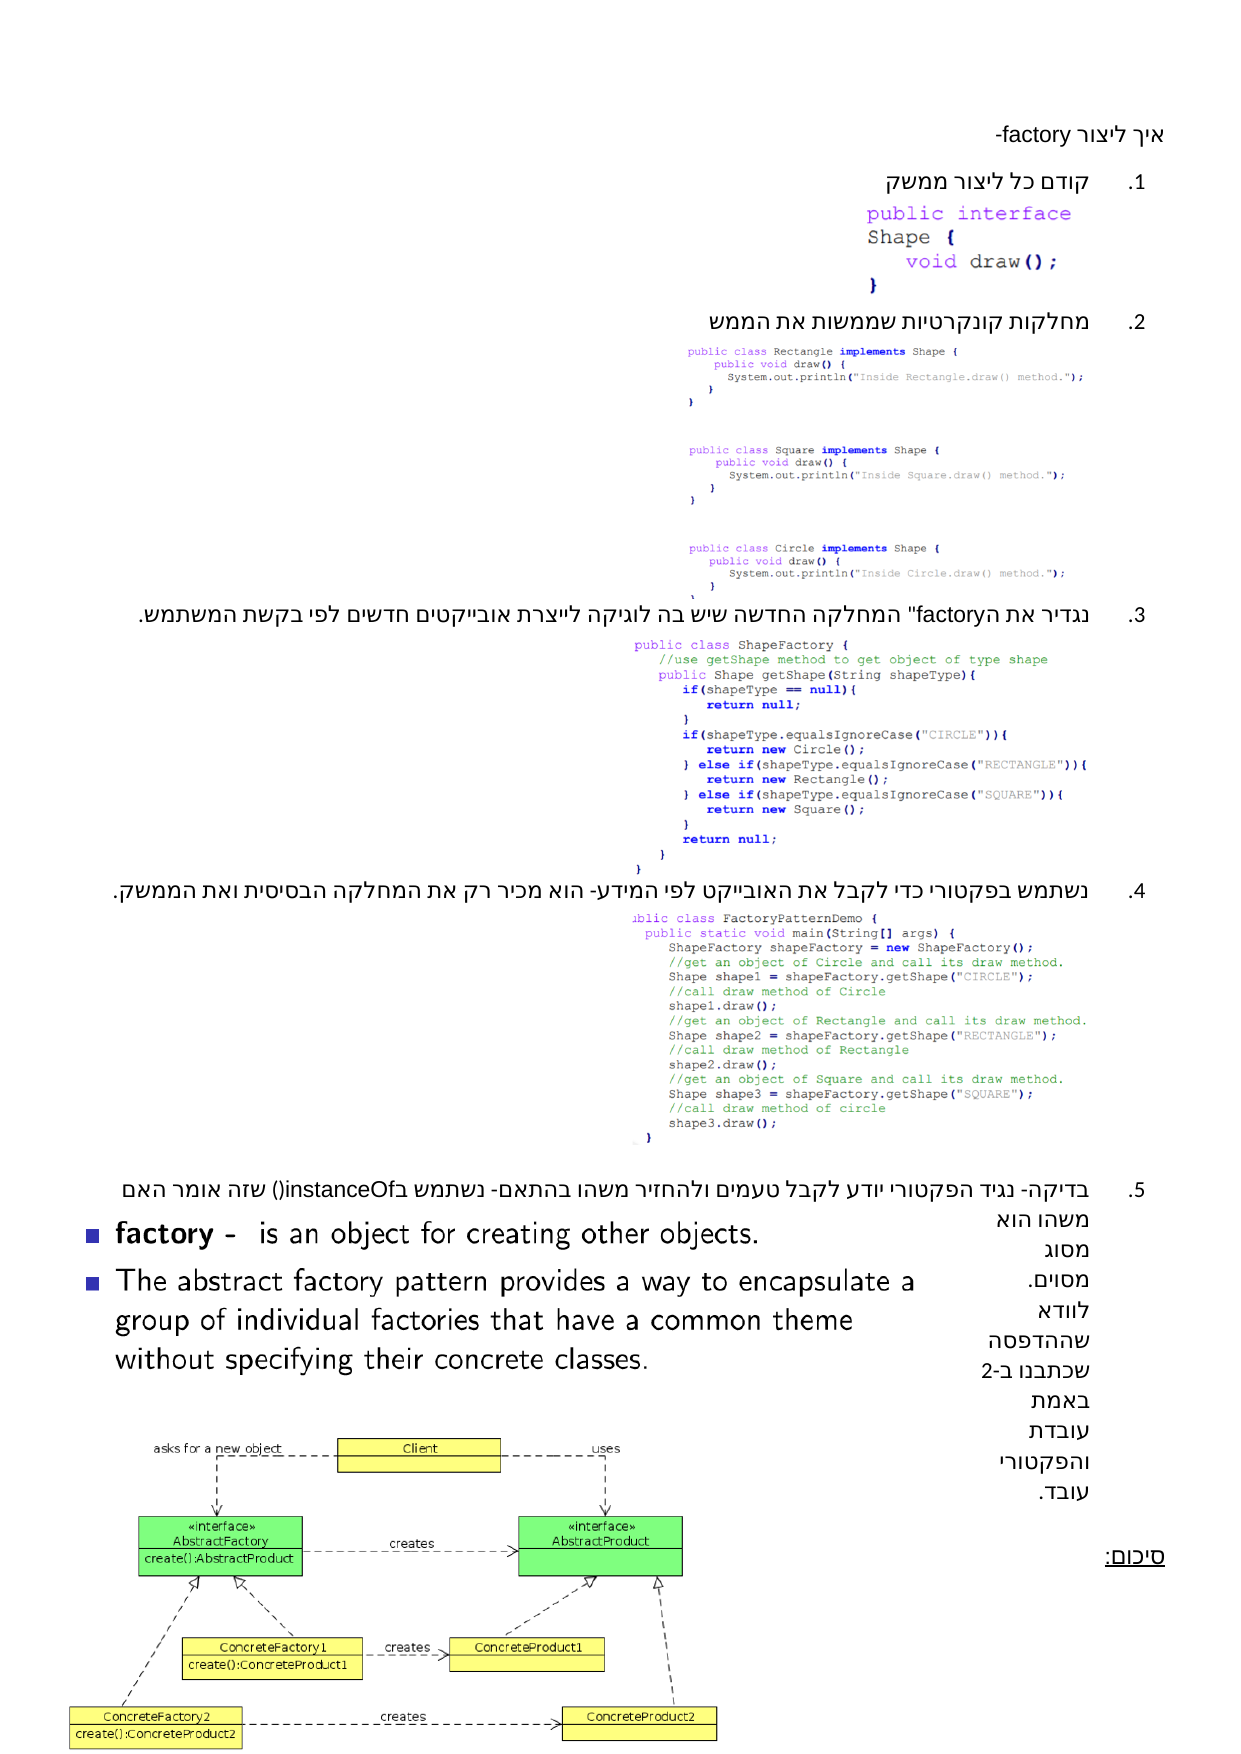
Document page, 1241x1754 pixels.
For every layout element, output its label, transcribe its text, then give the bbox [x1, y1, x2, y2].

picture [831, 197, 1091, 306]
picture [671, 337, 1091, 599]
picture [632, 906, 1090, 1145]
list מחלקות קונקרטיות שממשות את הממש [75, 307, 1128, 335]
list בדיקה- נגיד הפקטורי יודע לקבל טעמים ולהחזיר משהו בהתאם- נשתמש בinstanceOf() שזה אומר האם משהו הוא מסוג מסוים. לוודא שההדפסה שכתבנו ב-2 באמת עובדת והפקטורי עובד. [75, 1175, 1128, 1505]
list נגדיר את הfactory" המחלקה החדשה שיש בה לוגיקה לייצרת אובייקטים חדשים לפי בקשת המשתמש. [75, 601, 1128, 628]
text סיכום: [961, 1543, 1165, 1569]
list קודם כל ליצור ממשק [75, 167, 1128, 195]
picture [626, 630, 1090, 875]
picture [18, 1204, 961, 1754]
text איך ליצור factory- [75, 120, 1165, 148]
